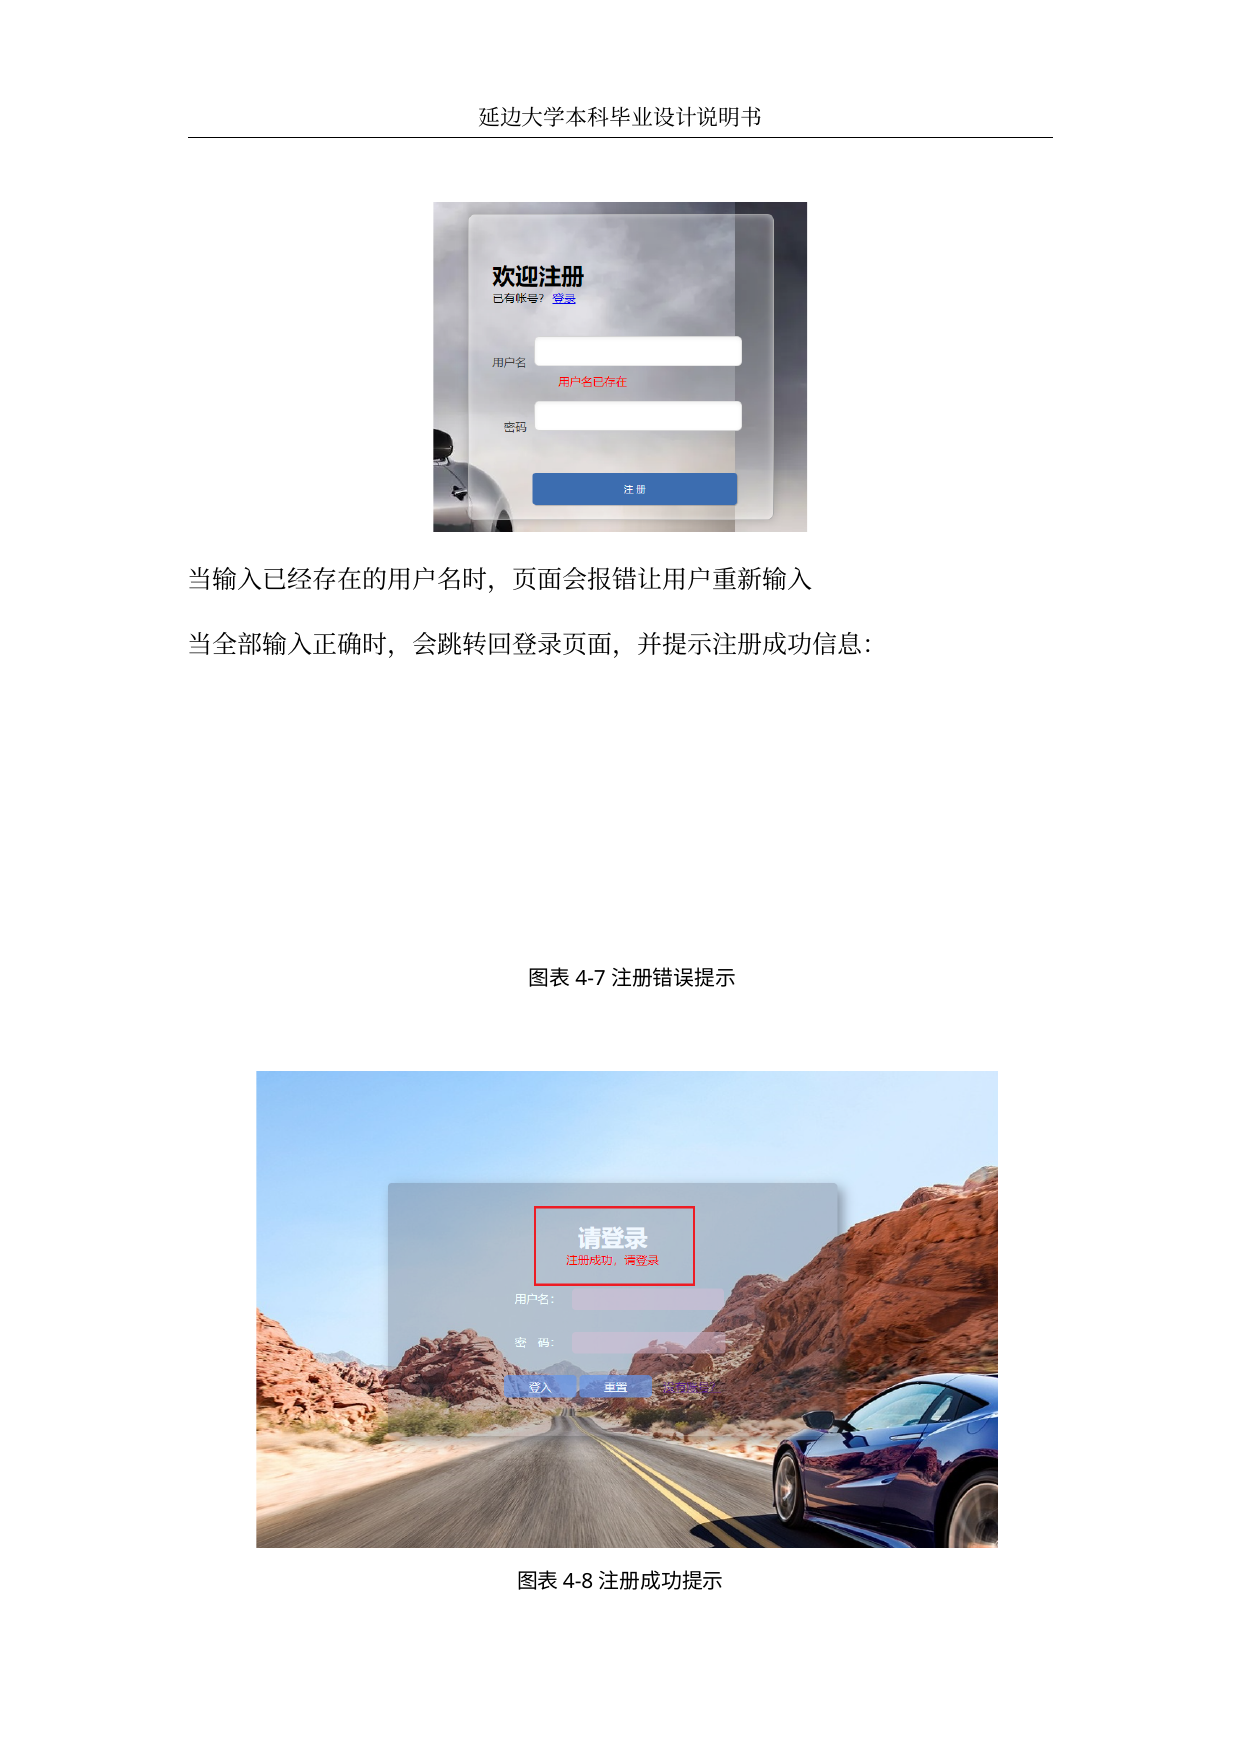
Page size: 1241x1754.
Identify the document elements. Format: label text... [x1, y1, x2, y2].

text 当全部输入正确时，会跳转回登录页面，并提示注册成功信息： [187, 611, 1053, 676]
picture [256, 1071, 998, 1548]
picture [433, 202, 808, 532]
